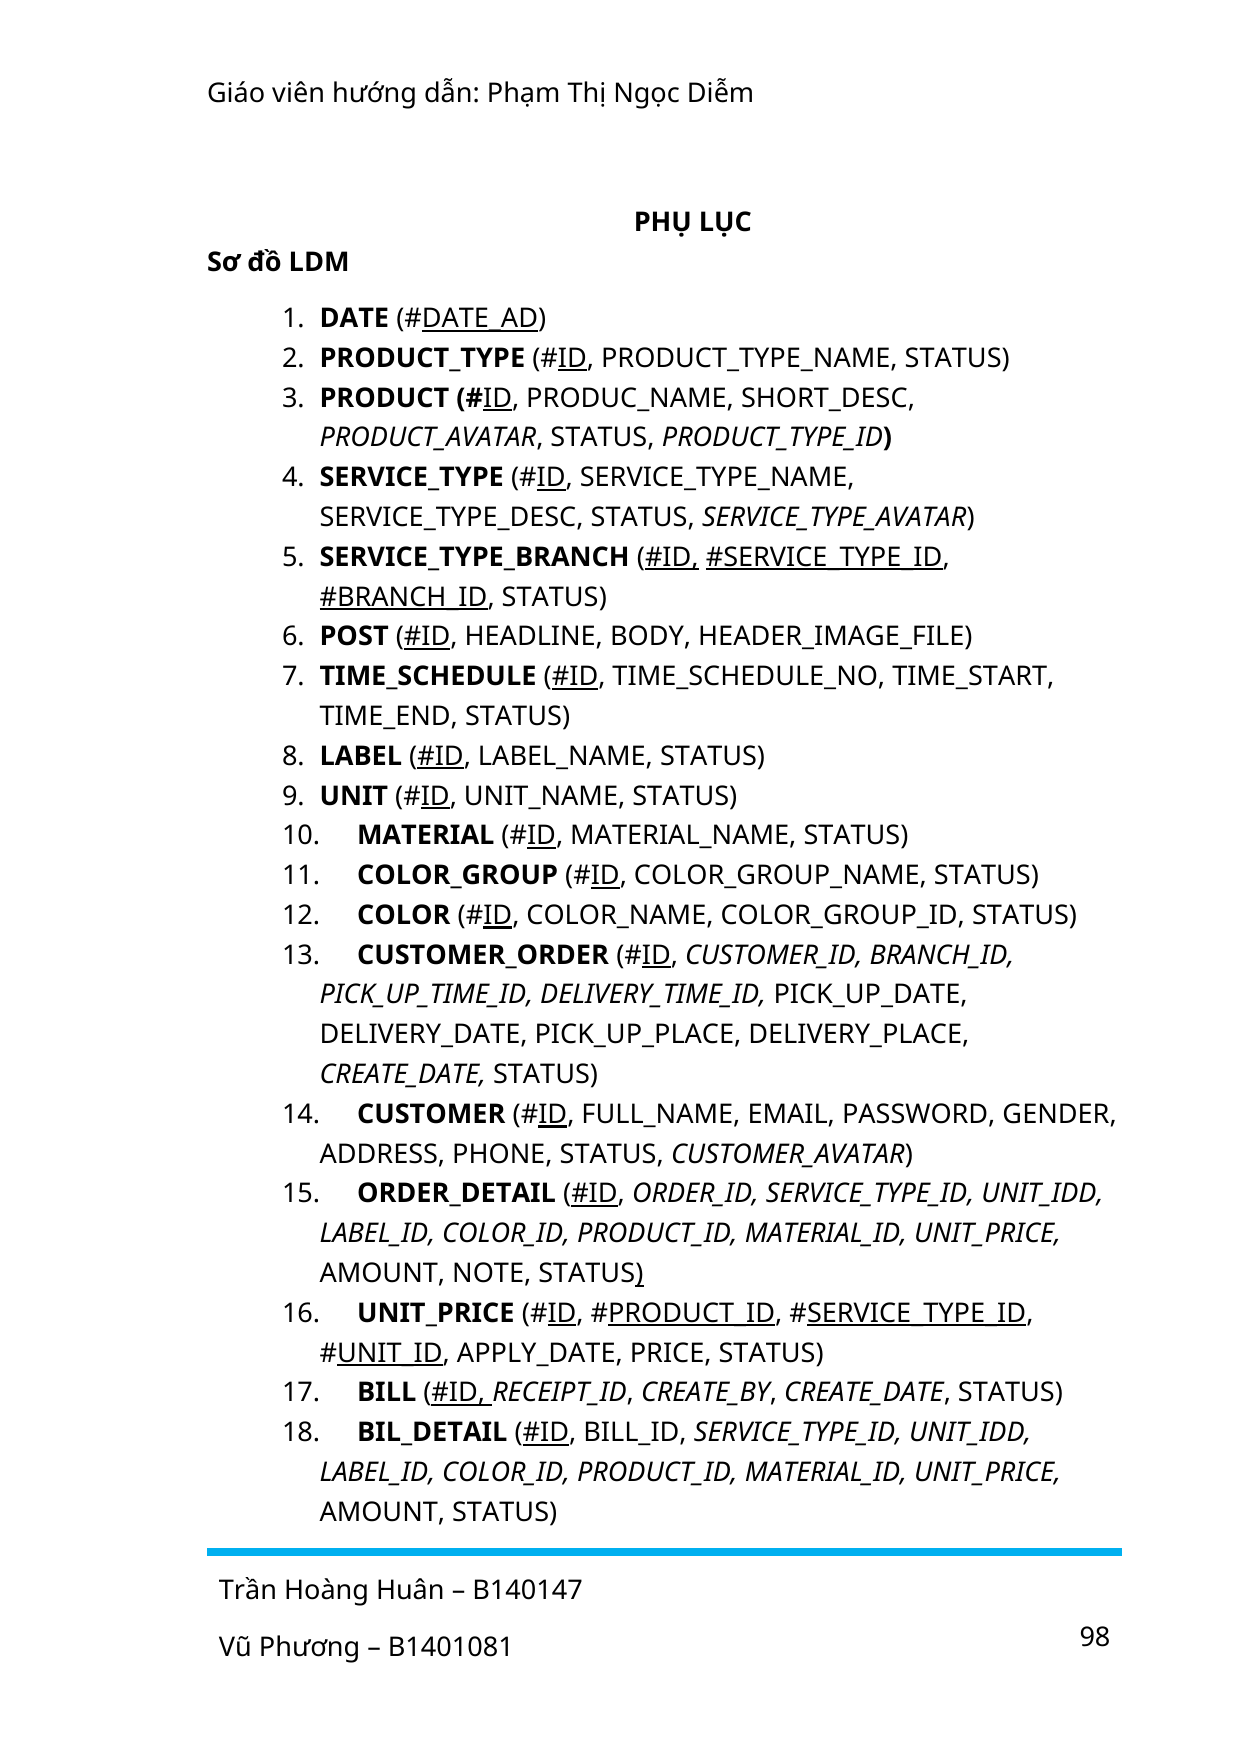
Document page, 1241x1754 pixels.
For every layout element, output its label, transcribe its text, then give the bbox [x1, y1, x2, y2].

list PRODUCT_TYPE (#ID, PRODUCT_TYPE_NAME, STATUS) [282, 338, 1122, 375]
list ORDER_DETAIL (#ID, ORDER_ID, SERVICE_TYPE_ID, UNIT_IDD, LABEL_ID, COLOR_ID, PRODUCT_ID, MATERIAL_ID, UNIT_PRICE, AMOUNT, NOTE, STATUS) [282, 1174, 1122, 1290]
list CUSTOMER (#ID, FULL_NAME, EMAIL, PASSWORD, GENDER, ADDRESS, PHONE, STATUS, CUSTOMER_AVATAR) [282, 1094, 1122, 1171]
list MATERIAL (#ID, MATERIAL_NAME, STATUS) [282, 816, 1122, 853]
list SERVICE_TYPE (#ID, SERVICE_TYPE_NAME, SERVICE_TYPE_DESC, STATUS, SERVICE_TYPE_AVATAR) [282, 458, 1122, 534]
list CUSTOMER_ORDER (#ID, CUSTOMER_ID, BRANCH_ID, PICK_UP_TIME_ID, DELIVERY_TIME_ID, PICK_UP_DATE, DELIVERY_DATE, PICK_UP_PLACE, DELIVERY_PLACE, CREATE_DATE, STATUS) [282, 935, 1122, 1091]
list LABEL (#ID, LABEL_NAME, STATUS) [282, 736, 1122, 773]
list BILL (#ID, RECEIPT_ID, CREATE_BY, CREATE_DATE, STATUS) [282, 1373, 1122, 1410]
list TIME_SCHEDULE (#ID, TIME_SCHEDULE_NO, TIME_START, TIME_END, STATUS) [282, 657, 1122, 733]
subtitle PHỤ LỤC [263, 202, 1122, 239]
list UNIT (#ID, UNIT_NAME, STATUS) [282, 776, 1122, 813]
list BIL_DETAIL (#ID, BILL_ID, SERVICE_TYPE_ID, UNIT_IDD, LABEL_ID, COLOR_ID, PRODUCT_ID, MATERIAL_ID, UNIT_PRICE, AMOUNT, STATUS) [282, 1413, 1122, 1529]
list PRODUCT (#ID, PRODUC_NAME, SHORT_DESC, PRODUCT_AVATAR, STATUS, PRODUCT_TYPE_ID) [282, 378, 1122, 455]
list SERVICE_TYPE_BRANCH (#ID, #SERVICE_TYPE_ID, #BRANCH_ID, STATUS) [282, 537, 1122, 614]
text Sơ đồ LDM [207, 242, 1122, 279]
list COLOR (#ID, COLOR_NAME, COLOR_GROUP_ID, STATUS) [282, 895, 1122, 932]
list UNIT_PRICE (#ID, #PRODUCT_ID, #SERVICE_TYPE_ID, #UNIT_ID, APPLY_DATE, PRICE, STATUS) [282, 1293, 1122, 1370]
list POST (#ID, HEADLINE, BODY, HEADER_IMAGE_FILE) [282, 617, 1122, 654]
list DATE (#DATE_AD) [282, 298, 1122, 335]
list COLOR_GROUP (#ID, COLOR_GROUP_NAME, STATUS) [282, 856, 1122, 892]
